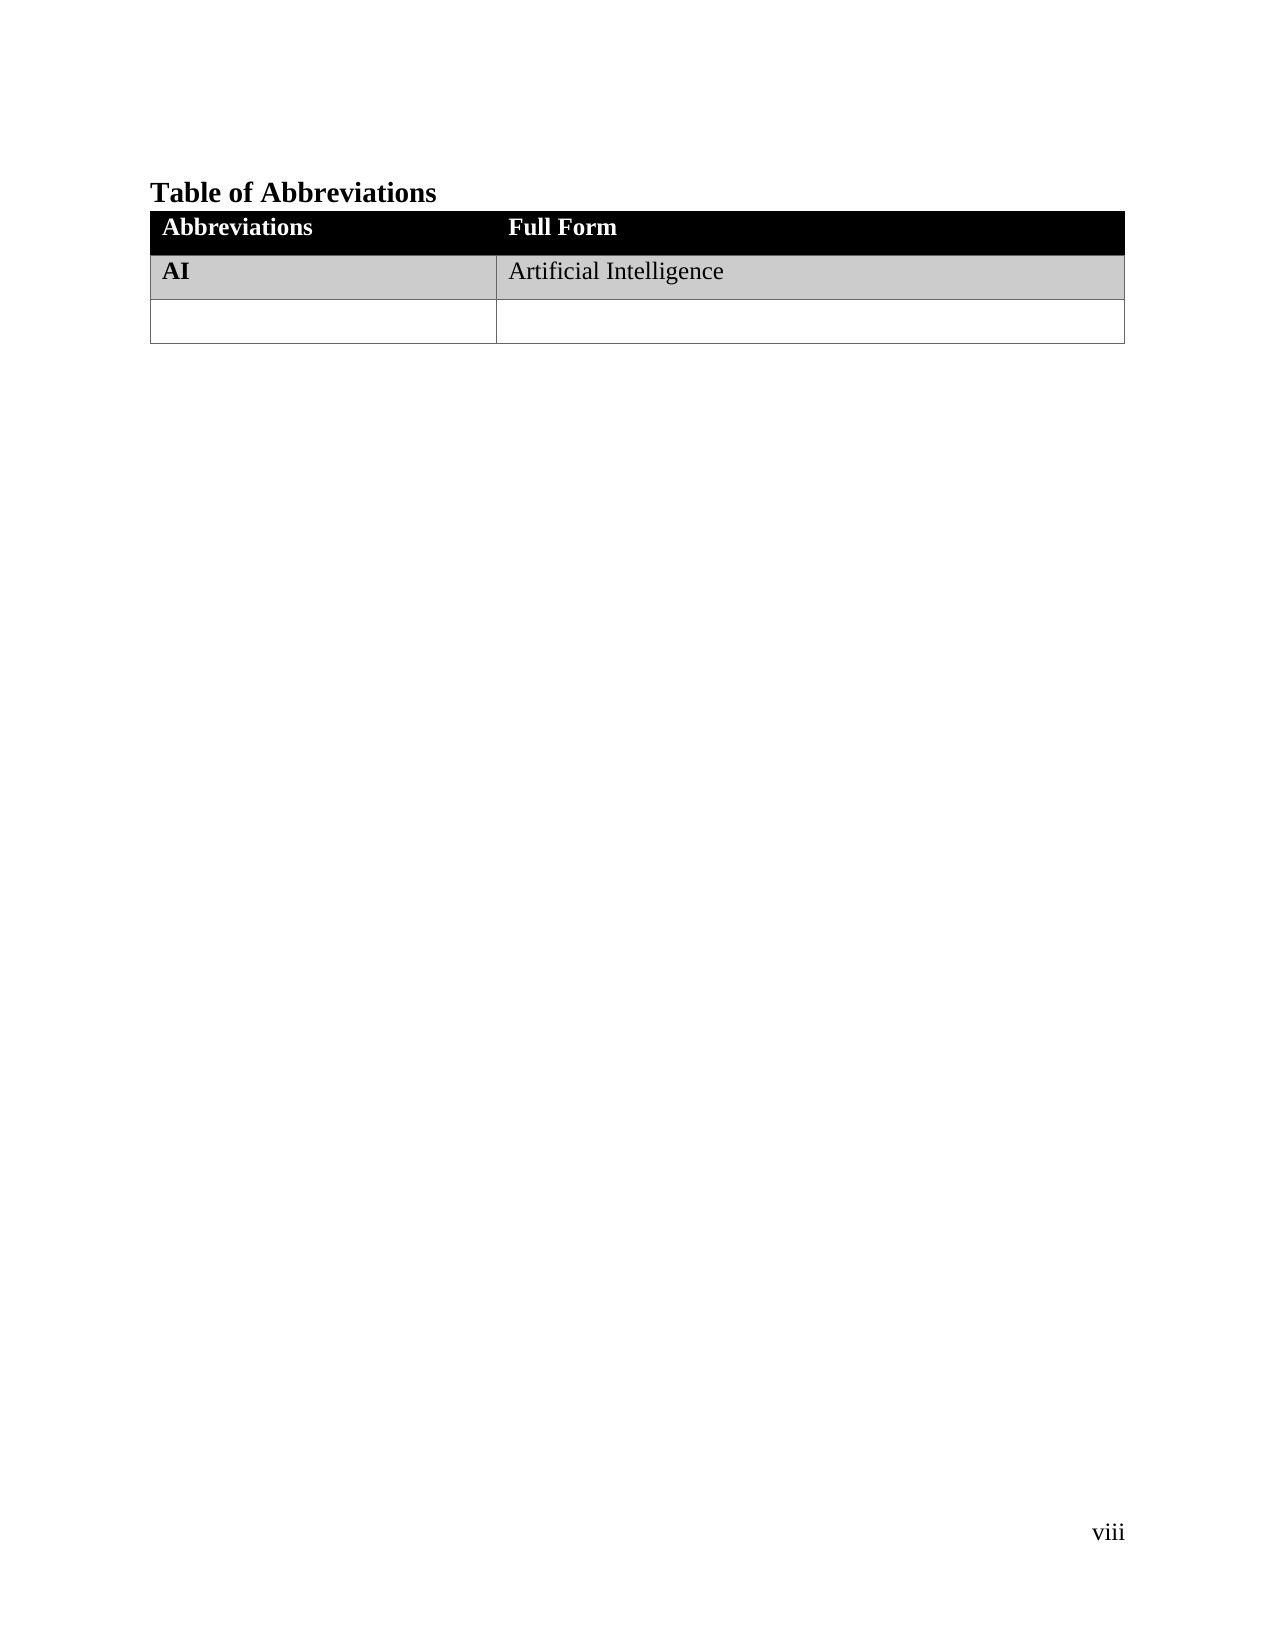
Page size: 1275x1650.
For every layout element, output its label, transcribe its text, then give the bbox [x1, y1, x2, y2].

table_header Abbreviations [151, 212, 496, 255]
table_cell [151, 300, 496, 343]
table_header Full Form [497, 212, 1124, 255]
table_cell Artificial Intelligence [497, 256, 1124, 299]
table_cell AI [151, 256, 496, 299]
subtitle Table of Abbreviations [150, 175, 1125, 208]
table_cell [497, 300, 1124, 343]
